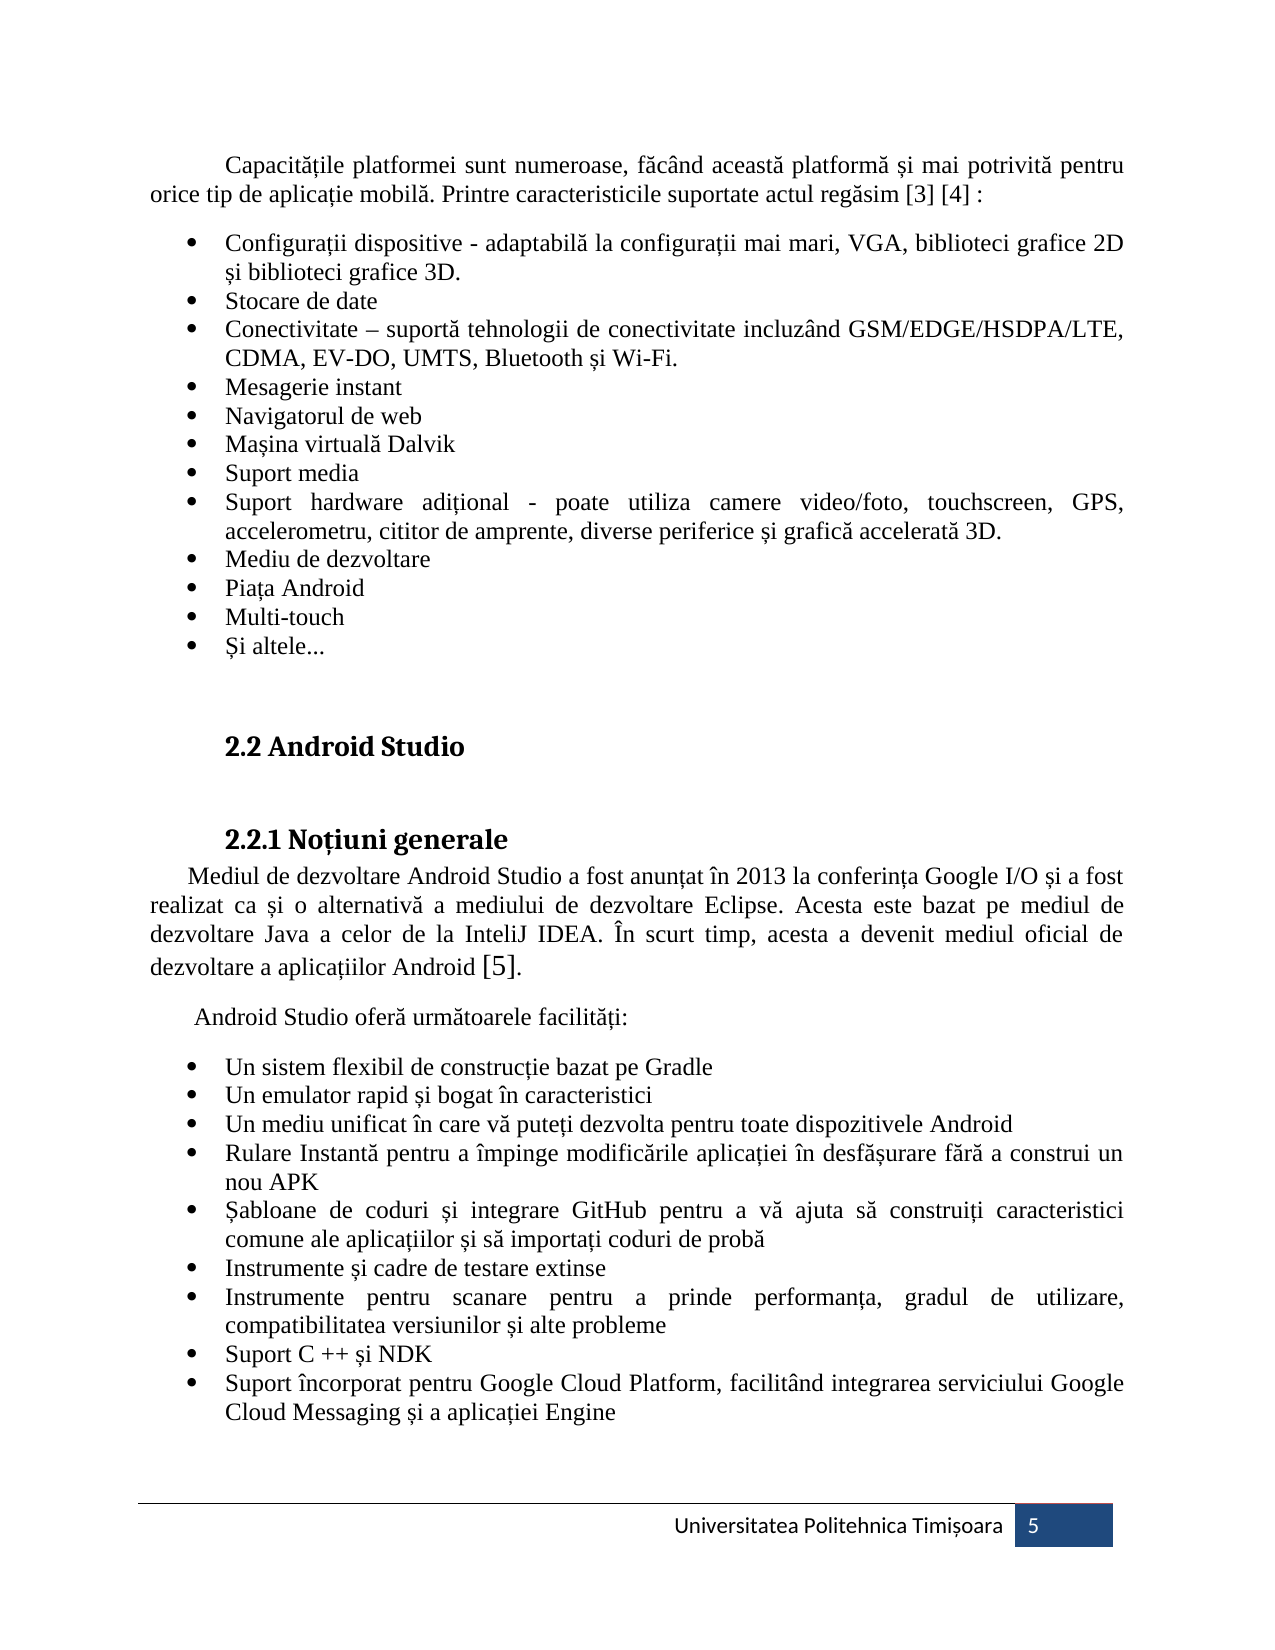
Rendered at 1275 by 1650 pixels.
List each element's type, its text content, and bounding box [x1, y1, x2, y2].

list Stocare de date [187, 286, 1125, 314]
subtitle 2.2.1 Noțiuni generale [150, 823, 1125, 856]
list Navigatorul de web [187, 401, 1125, 429]
list Mașina virtuală Dalvik [187, 429, 1125, 458]
list Un sistem flexibil de construcție bazat pe Gradle [187, 1052, 1125, 1080]
list Un emulator rapid și bogat în caracteristici [187, 1080, 1125, 1109]
text Capacitățile platformei sunt numeroase, făcând această platformă și mai potrivită pentru orice tip de aplicație mobilă. Printre caracteristicile suportate actul regăsim [3] [4] : [150, 150, 1125, 207]
list Șabloane de coduri și integrare GitHub pentru a vă ajuta să construiți caracteristici comune ale aplicațiilor și să importați coduri de probă [187, 1195, 1125, 1253]
list Un mediu unificat în care vă puteți dezvolta pentru toate dispozitivele Android [187, 1109, 1125, 1138]
list Instrumente și cadre de testare extinse [187, 1253, 1125, 1282]
list Rulare Instantă pentru a împinge modificările aplicației în desfășurare fără a construi un nou APK [187, 1138, 1125, 1195]
list Suport C ++ și NDK [187, 1339, 1125, 1368]
list Suport hardware adițional - poate utiliza camere video/foto, touchscreen, GPS, accelerometru, cititor de amprente, diverse periferice și grafică accelerată 3D. [187, 487, 1125, 544]
list Suport media [187, 458, 1125, 487]
list Instrumente pentru scanare pentru a prinde performanța, gradul de utilizare, compatibilitatea versiunilor și alte probleme [187, 1282, 1125, 1339]
list Suport încorporat pentru Google Cloud Platform, facilitând integrarea serviciului Google Cloud Messaging și a aplicației Engine [187, 1368, 1125, 1425]
list Piața Android [187, 573, 1125, 602]
text Mediul de dezvoltare Android Studio a fost anunțat în 2013 la conferința Google I/O și a fost realizat ca și o alternativă a mediului de dezvoltare Eclipse. Acesta este bazat pe mediul de dezvoltare Java a celor de la InteliJ IDEA. În scurt timp, acesta a devenit mediul oficial de dezvoltare a aplicațiilor Android [5]. [150, 861, 1125, 981]
text Android Studio oferă următoarele facilități: [150, 1002, 1125, 1031]
list Mesagerie instant [187, 372, 1125, 401]
list Multi-touch [187, 602, 1125, 631]
list Și altele... [187, 631, 1125, 659]
list Conectivitate – suportă tehnologii de conectivitate incluzând GSM/EDGE/HSDPA/LTE, CDMA, EV-DO, UMTS, Bluetooth și Wi-Fi. [187, 314, 1125, 372]
list Mediu de dezvoltare [187, 544, 1125, 573]
subtitle 2.2 Android Studio [150, 730, 1125, 763]
list Configurații dispositive - adaptabilă la configurații mai mari, VGA, biblioteci grafice 2D și biblioteci grafice 3D. [187, 228, 1125, 286]
